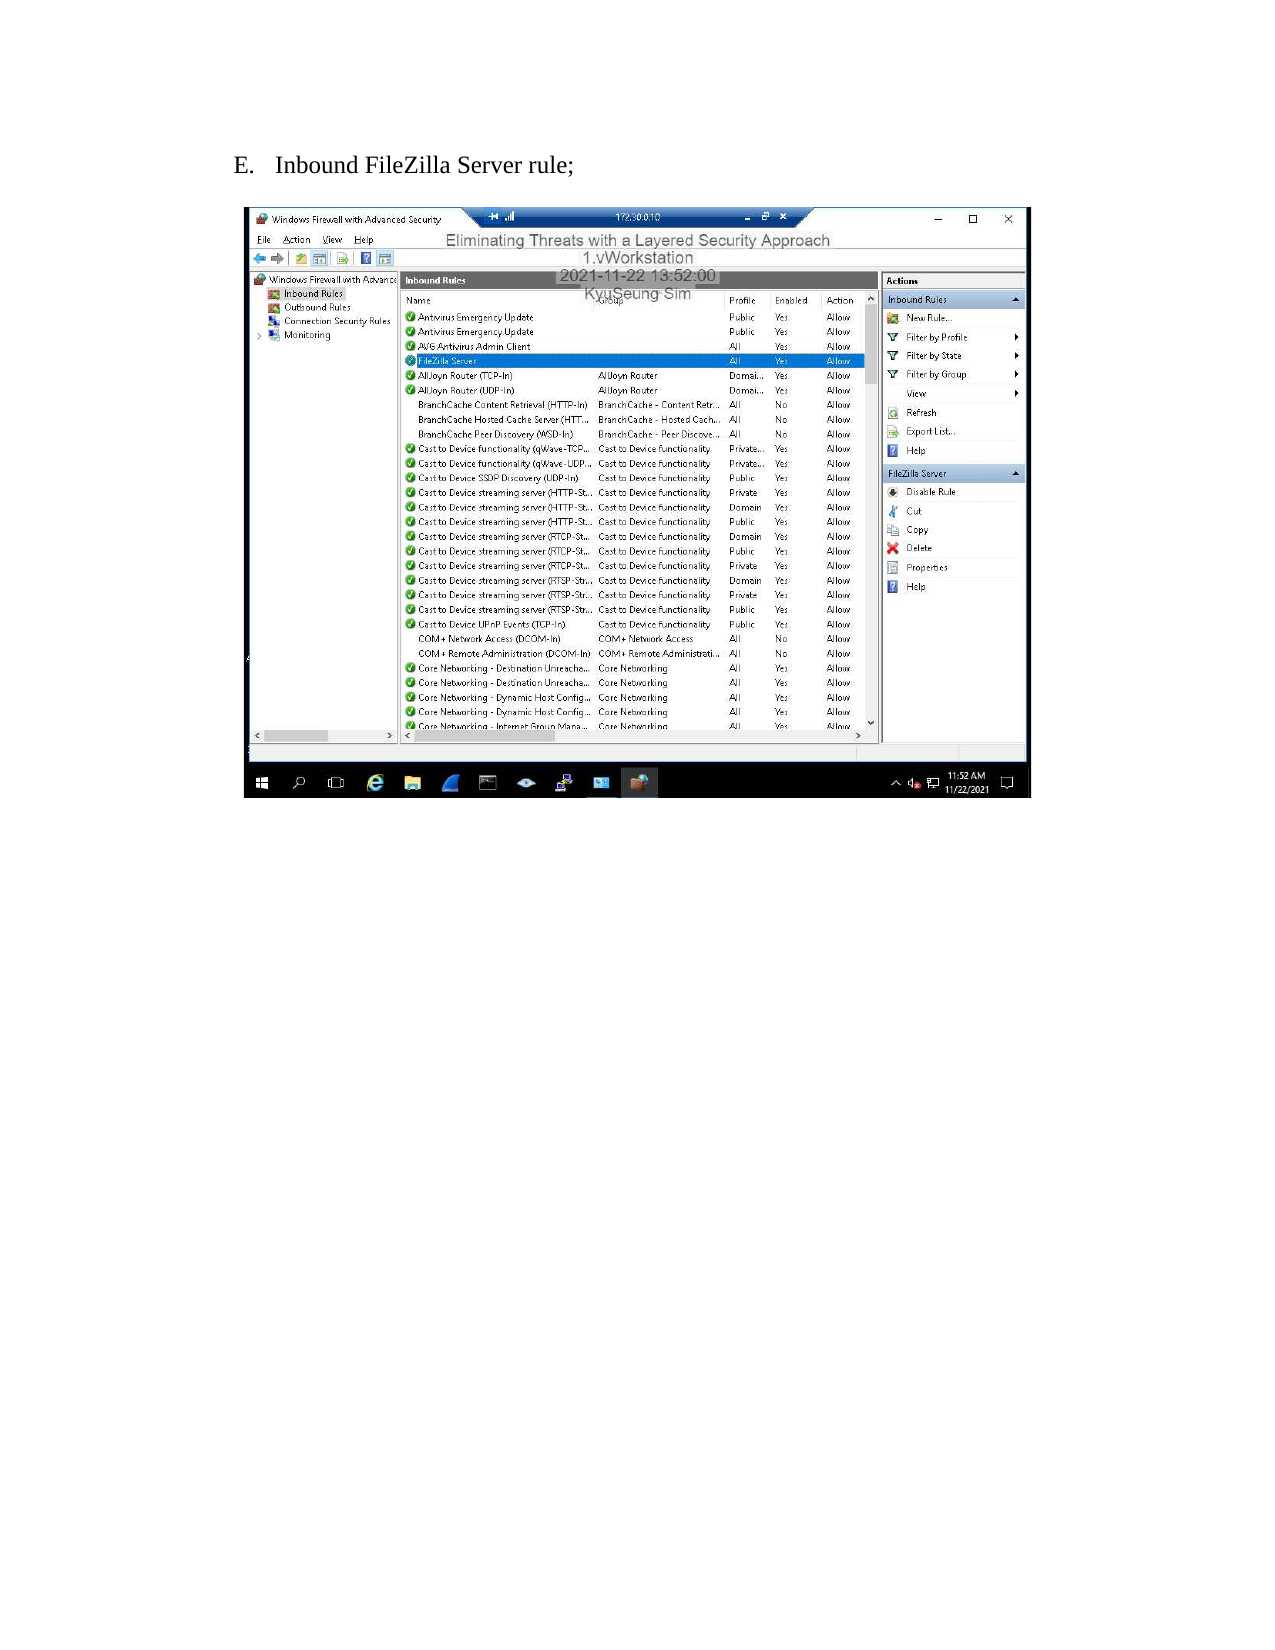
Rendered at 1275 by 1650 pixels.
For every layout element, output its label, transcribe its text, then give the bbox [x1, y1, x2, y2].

list Inbound FileZilla Server rule; [233, 150, 1125, 179]
picture [243, 207, 1032, 798]
